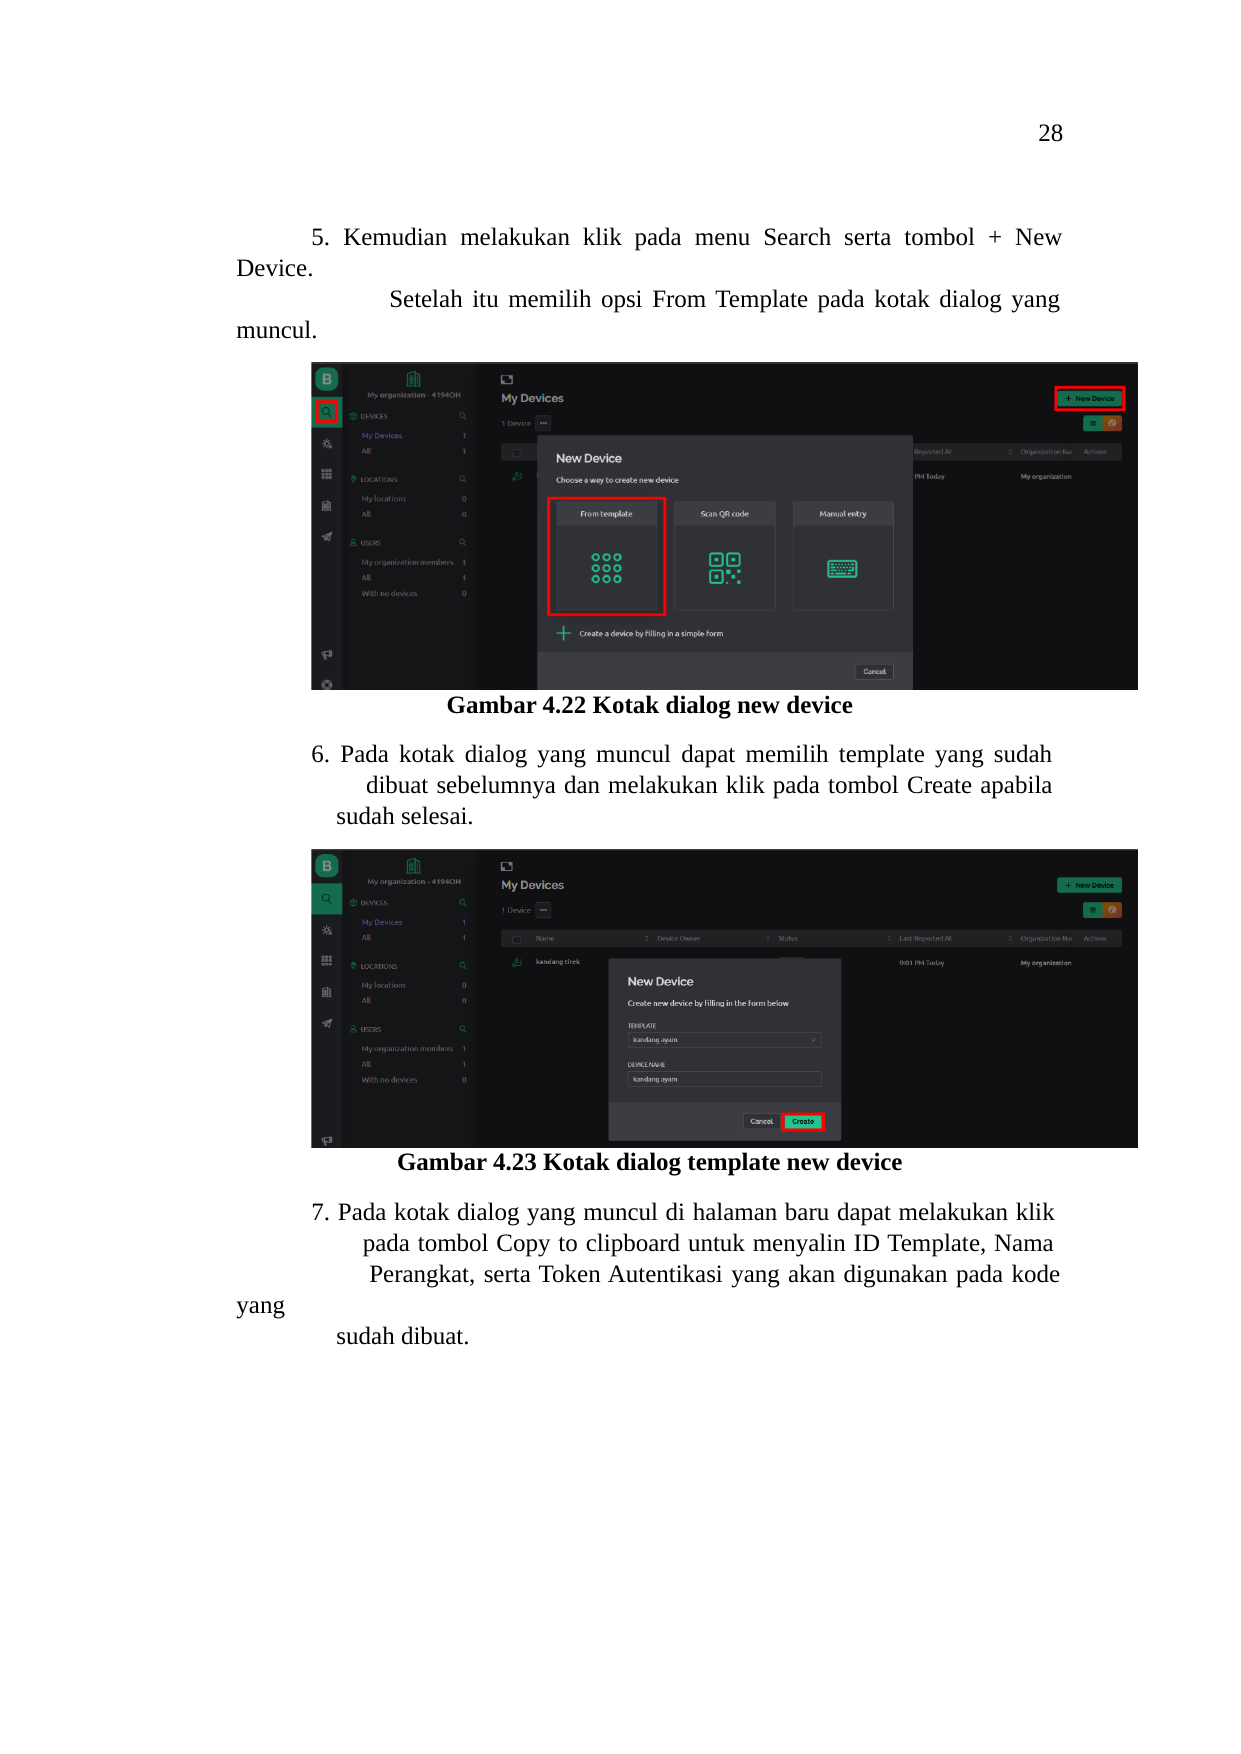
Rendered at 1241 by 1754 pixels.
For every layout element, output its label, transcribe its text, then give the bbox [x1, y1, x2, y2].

picture [311, 849, 1138, 1148]
picture [311, 362, 1138, 690]
text 5. Kemudian melakukan klik pada menu Search serta tombol + New Device. Setelah itu memilih opsi From Template pada kotak dialog yang muncul. [236, 222, 1063, 344]
text 7. Pada kotak dialog yang muncul di halaman baru dapat melakukan klik pada tombol Copy to clipboard untuk menyalin ID Template, Nama Perangkat, serta Token Autentikasi yang akan digunakan pada kode yang sudah dibuat. [236, 1197, 1063, 1349]
text 6. Pada kotak dialog yang muncul dapat memilih template yang sudah dibuat sebelumnya dan melakukan klik pada tombol Create apabila sudah selesai. [236, 739, 1063, 830]
